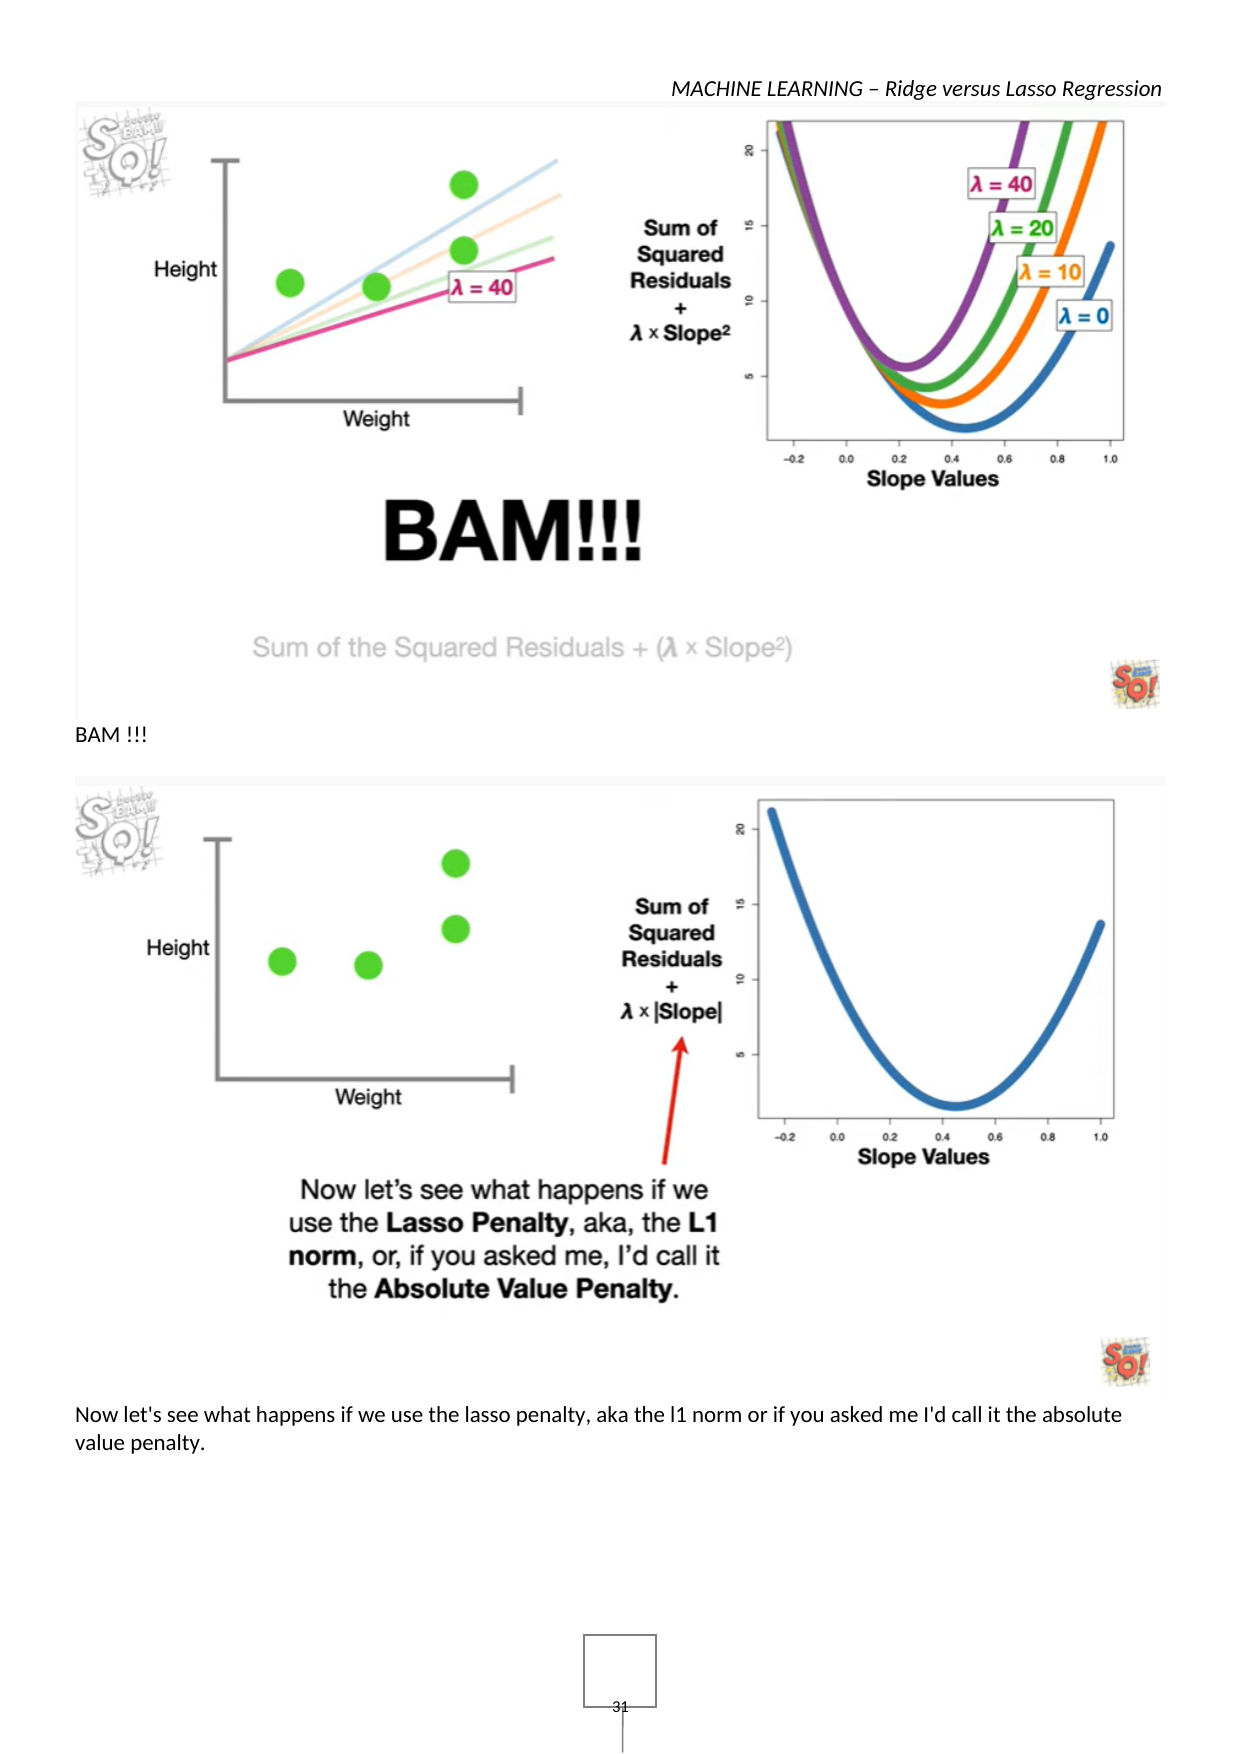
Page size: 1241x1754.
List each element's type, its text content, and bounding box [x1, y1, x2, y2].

picture [75, 776, 1166, 1400]
picture [75, 101, 1166, 720]
text BAM !!! [75, 720, 1165, 748]
text Now let's see what happens if we use the lasso penalty, aka the l1 norm or if you asked me I'd call it the absolute value penalty. [75, 1400, 1165, 1456]
